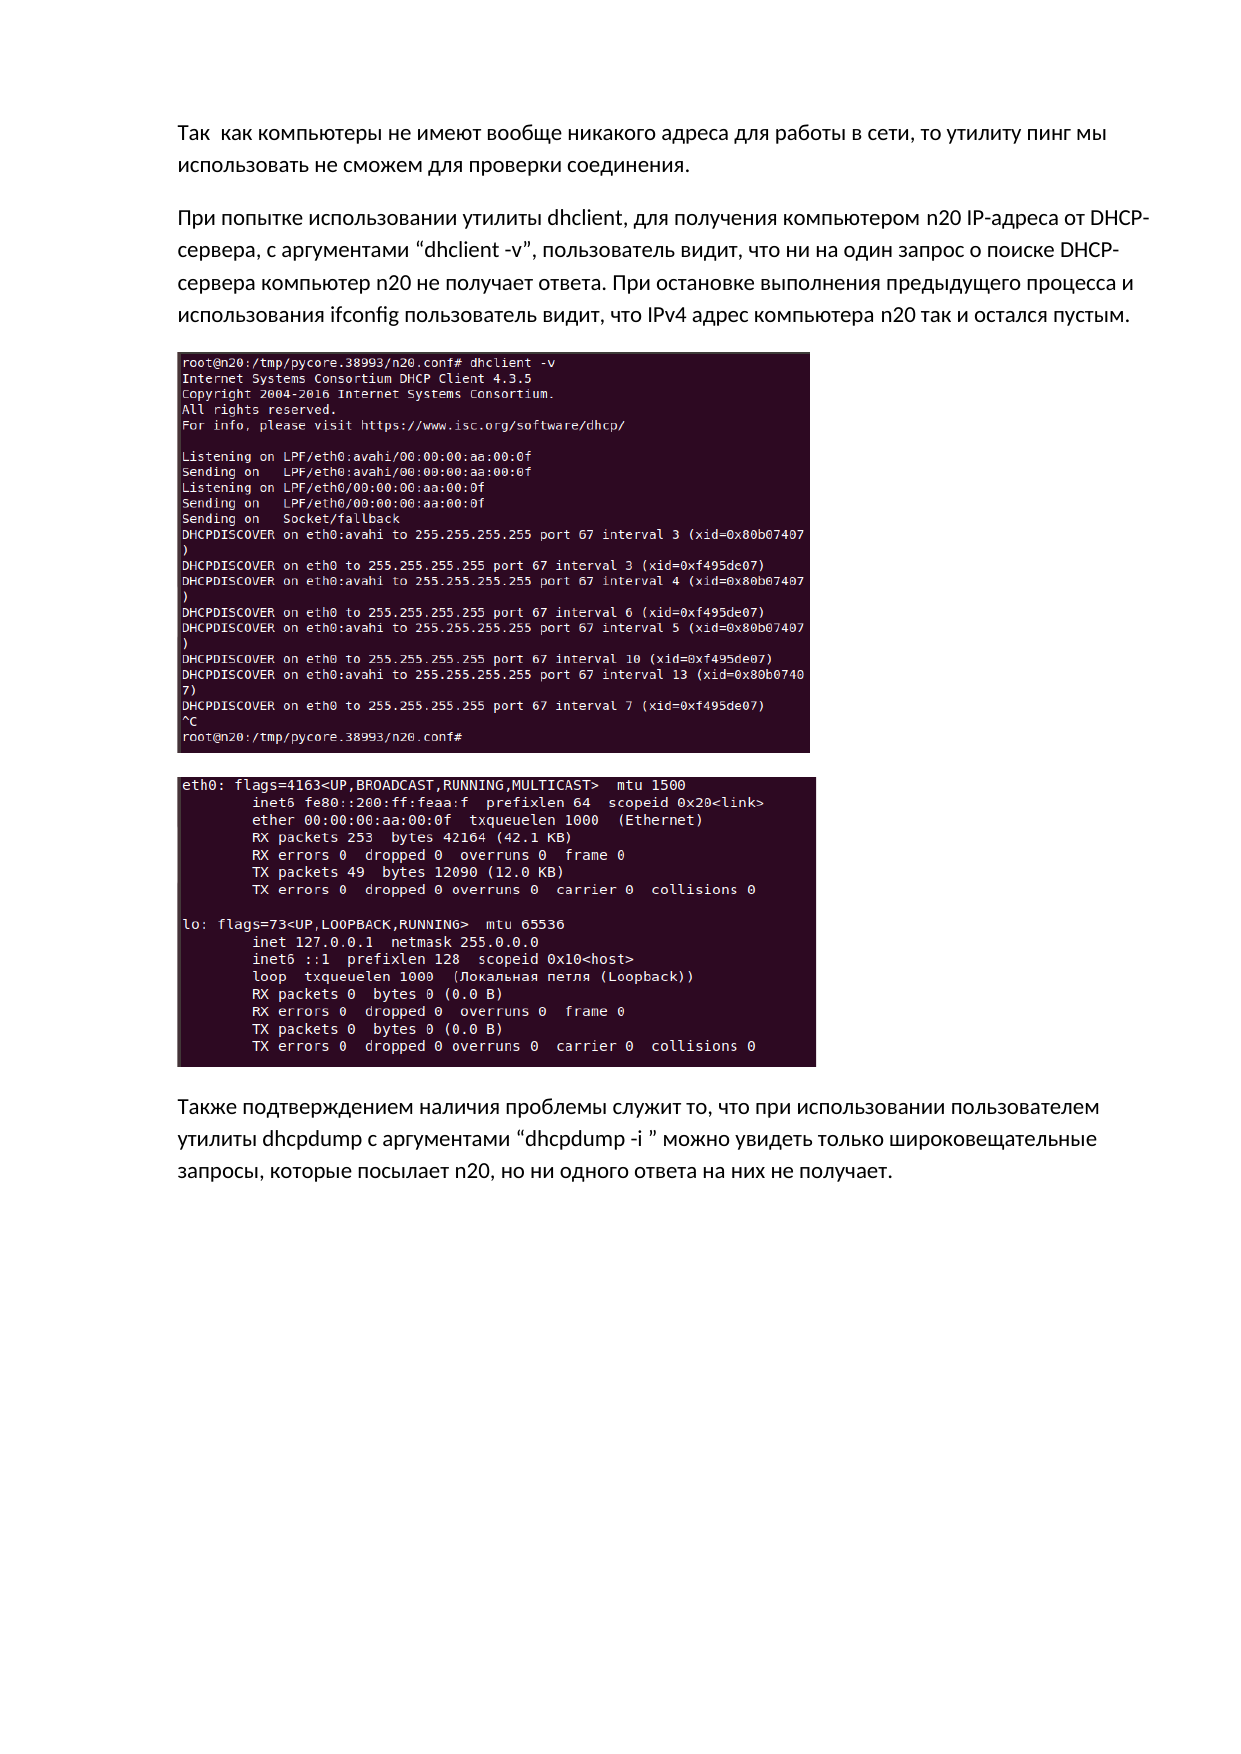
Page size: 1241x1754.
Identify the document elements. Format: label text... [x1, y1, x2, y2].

picture [177, 352, 810, 753]
text Так как компьютеры не имеют вообще никакого адреса для работы в сети, то утилиту пинг мы использовать не сможем для проверки соединения. [177, 118, 1152, 178]
text При попытке использовании утилиты dhclient, для получения компьютером n20 IP-адреса от DHCP-сервера, с аргументами “dhclient -v”, пользователь видит, что ни на один запрос о поиске DHCP-сервера компьютер n20 не получает ответа. При остановке выполнения предыдущего процесса и использования ifconfig пользователь видит, что IPv4 адрес компьютера n20 так и остался пустым. [177, 203, 1152, 328]
text Также подтверждением наличия проблемы служит то, что при использовании пользователем утилиты dhcpdump с аргументами “dhcpdump -i ” можно увидеть только широковещательные запросы, которые посылает n20, но ни одного ответа на них не получает. [177, 1092, 1152, 1184]
picture [177, 777, 817, 1067]
